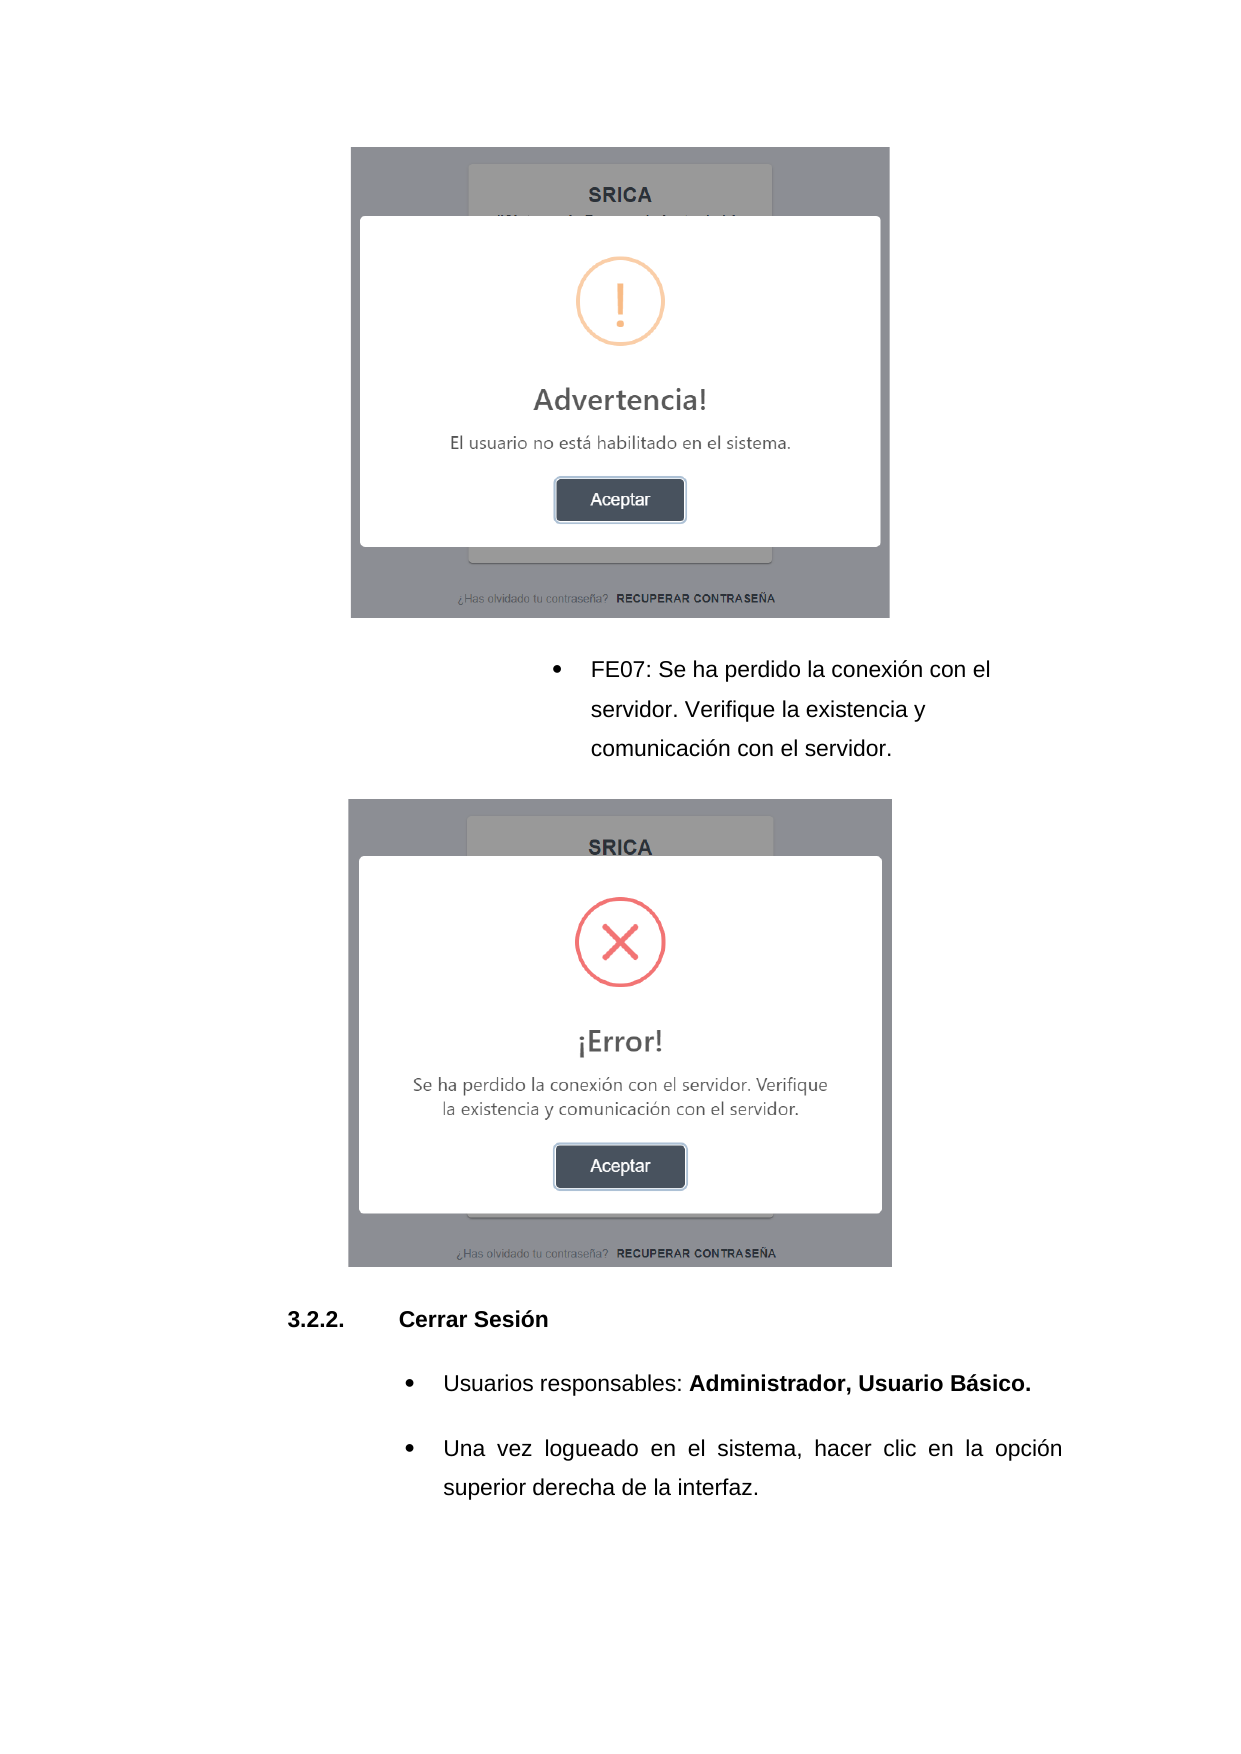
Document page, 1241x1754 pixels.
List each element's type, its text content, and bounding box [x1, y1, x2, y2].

list Una vez logueado en el sistema, hacer clic en la opción superior derecha de la interfaz. [406, 1435, 1063, 1501]
list FE07: Se ha perdido la conexión con el servidor. Verifique la existencia y comunicación con el servidor. [553, 656, 1063, 762]
picture [348, 799, 892, 1267]
subtitle Cerrar Sesión [287, 1306, 1063, 1332]
list Usuarios responsables: Administrador, Usuario Básico. [406, 1370, 1063, 1397]
picture [350, 147, 890, 618]
